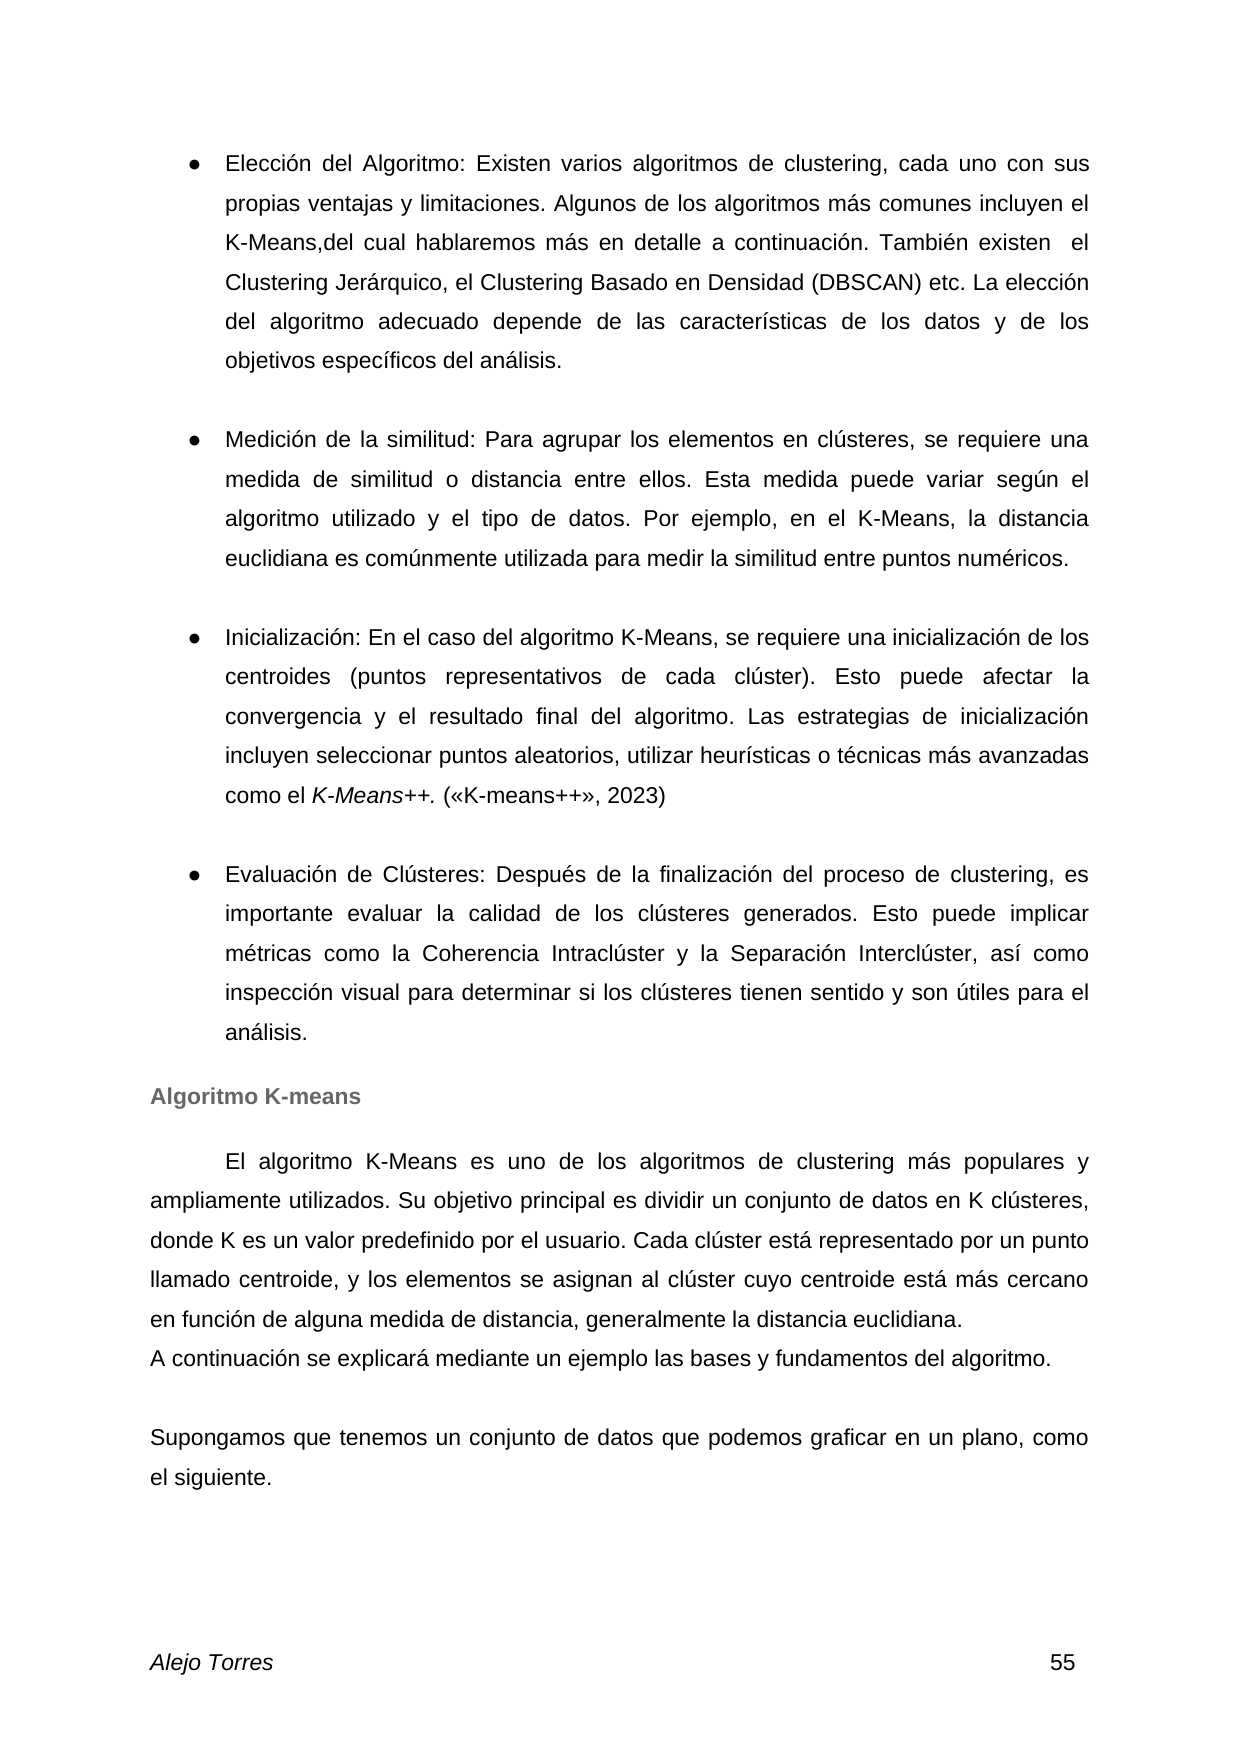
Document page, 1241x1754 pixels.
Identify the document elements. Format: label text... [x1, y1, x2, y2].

list Medición de la similitud: Para agrupar los elementos en clústeres, se requiere una medida de similitud o distancia entre ellos. Esta medida puede variar según el algoritmo utilizado y el tipo de datos. Por ejemplo, en el K-Means, la distancia euclidiana es comúnmente utilizada para medir la similitud entre puntos numéricos. [187, 426, 1090, 571]
text El algoritmo K-Means es uno de los algoritmos de clustering más populares y ampliamente utilizados. Su objetivo principal es dividir un conjunto de datos en K clústeres, donde K es un valor predefinido por el usuario. Cada clúster está representado por un punto llamado centroide, y los elementos se asignan al clúster cuyo centroide está más cercano en función de alguna medida de distancia, generalmente la distancia euclidiana. [150, 1148, 1090, 1332]
subtitle Algoritmo K-means [150, 1083, 1090, 1109]
text A continuación se explicará mediante un ejemplo las bases y fundamentos del algoritmo. [150, 1345, 1090, 1372]
list Inicialización: En el caso del algoritmo K-Means, se requiere una inicialización de los centroides (puntos representativos de cada clúster). Esto puede afectar la convergencia y el resultado final del algoritmo. Las estrategias de inicialización incluyen seleccionar puntos aleatorios, utilizar heurísticas o técnicas más avanzadas como el K-Means++. («K-means++», 2023) [187, 624, 1090, 808]
list Evaluación de Clústeres: Después de la finalización del proceso de clustering, es importante evaluar la calidad de los clústeres generados. Esto puede implicar métricas como la Coherencia Intraclúster y la Separación Interclúster, así como inspección visual para determinar si los clústeres tienen sentido y son útiles para el análisis. [187, 861, 1090, 1045]
list Elección del Algoritmo: Existen varios algoritmos de clustering, cada uno con sus propias ventajas y limitaciones. Algunos de los algoritmos más comunes incluyen el K-Means,del cual hablaremos más en detalle a continuación. También existen el Clustering Jerárquico, el Clustering Basado en Densidad (DBSCAN) etc. La elección del algoritmo adecuado depende de las características de los datos y de los objetivos específicos del análisis. [187, 150, 1090, 374]
text Supongamos que tenemos un conjunto de datos que podemos graficar en un plano, como el siguiente. [150, 1424, 1090, 1490]
